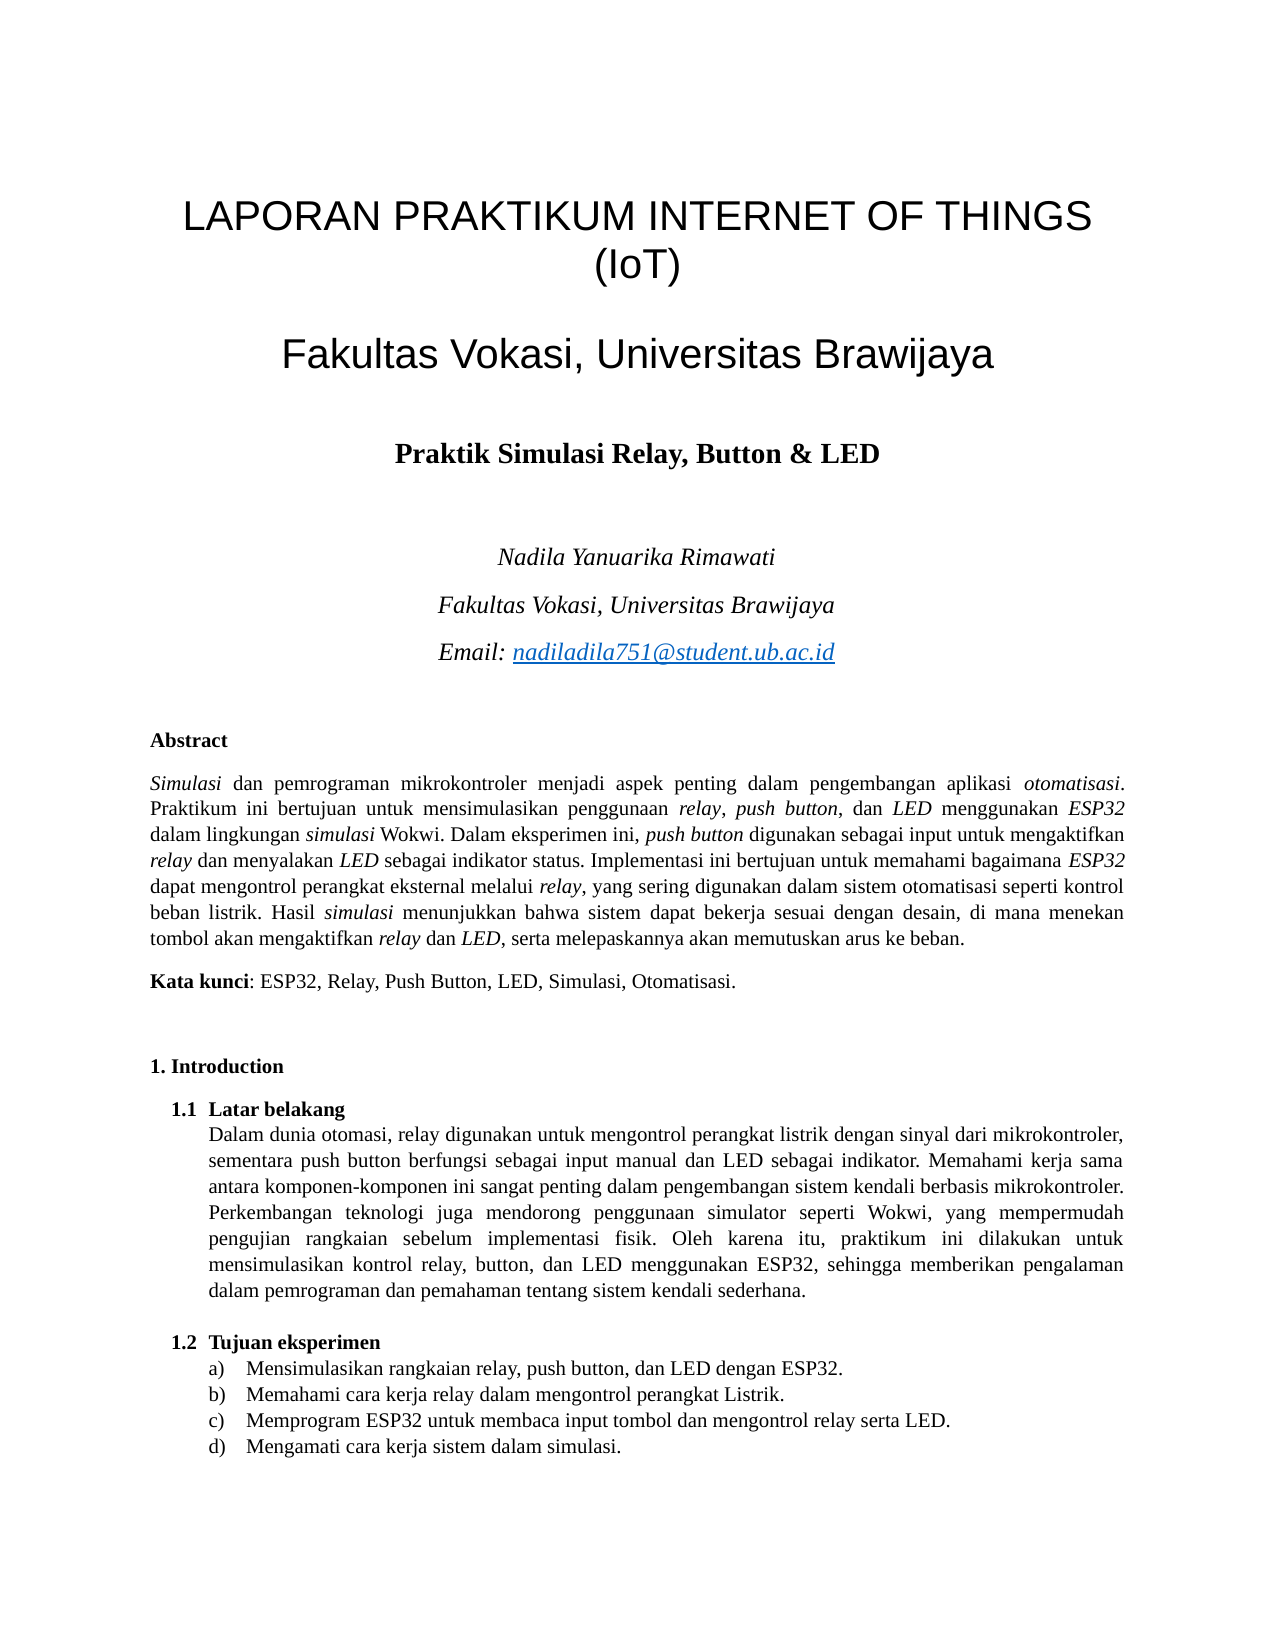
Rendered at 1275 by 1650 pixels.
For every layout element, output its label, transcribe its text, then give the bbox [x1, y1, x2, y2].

list Tujuan eksperimen [171, 1330, 1125, 1354]
list Memprogram ESP32 untuk membaca input tombol dan mengontrol relay serta LED. [208, 1408, 1125, 1432]
text Nadila Yanuarika Rimawati [150, 542, 1125, 571]
text LAPORAN PRAKTIKUM INTERNET OF THINGS (IoT) [150, 192, 1125, 287]
text Fakultas Vokasi, Universitas Brawijaya [150, 590, 1125, 618]
list Dalam dunia otomasi, relay digunakan untuk mengontrol perangkat listrik dengan sinyal dari mikrokontroler, sementara push button berfungsi sebagai input manual dan LED sebagai indikator. Memahami kerja sama antara komponen-komponen ini sangat penting dalam pengembangan sistem kendali berbasis mikrokontroler. Perkembangan teknologi juga mendorong penggunaan simulator seperti Wokwi, yang mempermudah pengujian rangkaian sebelum implementasi fisik. Oleh karena itu, praktikum ini dilakukan untuk mensimulasikan kontrol relay, button, dan LED menggunakan ESP32, sehingga memberikan pengalaman dalam pemrograman dan pemahaman tentang sistem kendali sederhana. [208, 1122, 1125, 1302]
text Email: nadiladila751@student.ub.ac.id [150, 637, 1125, 666]
text Praktik Simulasi Relay, Button & LED [150, 436, 1125, 470]
list Mengamati cara kerja sistem dalam simulasi. [208, 1434, 1125, 1458]
list Mensimulasikan rangkaian relay, push button, dan LED dengan ESP32. [208, 1356, 1125, 1380]
list Latar belakang [171, 1096, 1125, 1121]
text 1. Introduction [150, 1054, 1125, 1078]
text Simulasi dan pemrograman mikrokontroler menjadi aspek penting dalam pengembangan aplikasi otomatisasi. Praktikum ini bertujuan untuk mensimulasikan penggunaan relay, push button, dan LED menggunakan ESP32 dalam lingkungan simulasi Wokwi. Dalam eksperimen ini, push button digunakan sebagai input untuk mengaktifkan relay dan menyalakan LED sebagai indikator status. Implementasi ini bertujuan untuk memahami bagaimana ESP32 dapat mengontrol perangkat eksternal melalui relay, yang sering digunakan dalam sistem otomatisasi seperti kontrol beban listrik. Hasil simulasi menunjukkan bahwa sistem dapat bekerja sesuai dengan desain, di mana menekan tombol akan mengaktifkan relay dan LED, serta melepaskannya akan memutuskan arus ke beban. [150, 770, 1125, 950]
list Memahami cara kerja relay dalam mengontrol perangkat Listrik. [208, 1382, 1125, 1406]
text Fakultas Vokasi, Universitas Brawijaya [150, 329, 1125, 377]
text Abstract [150, 728, 1125, 752]
text Kata kunci: ESP32, Relay, Push Button, LED, Simulasi, Otomatisasi. [150, 969, 1125, 993]
